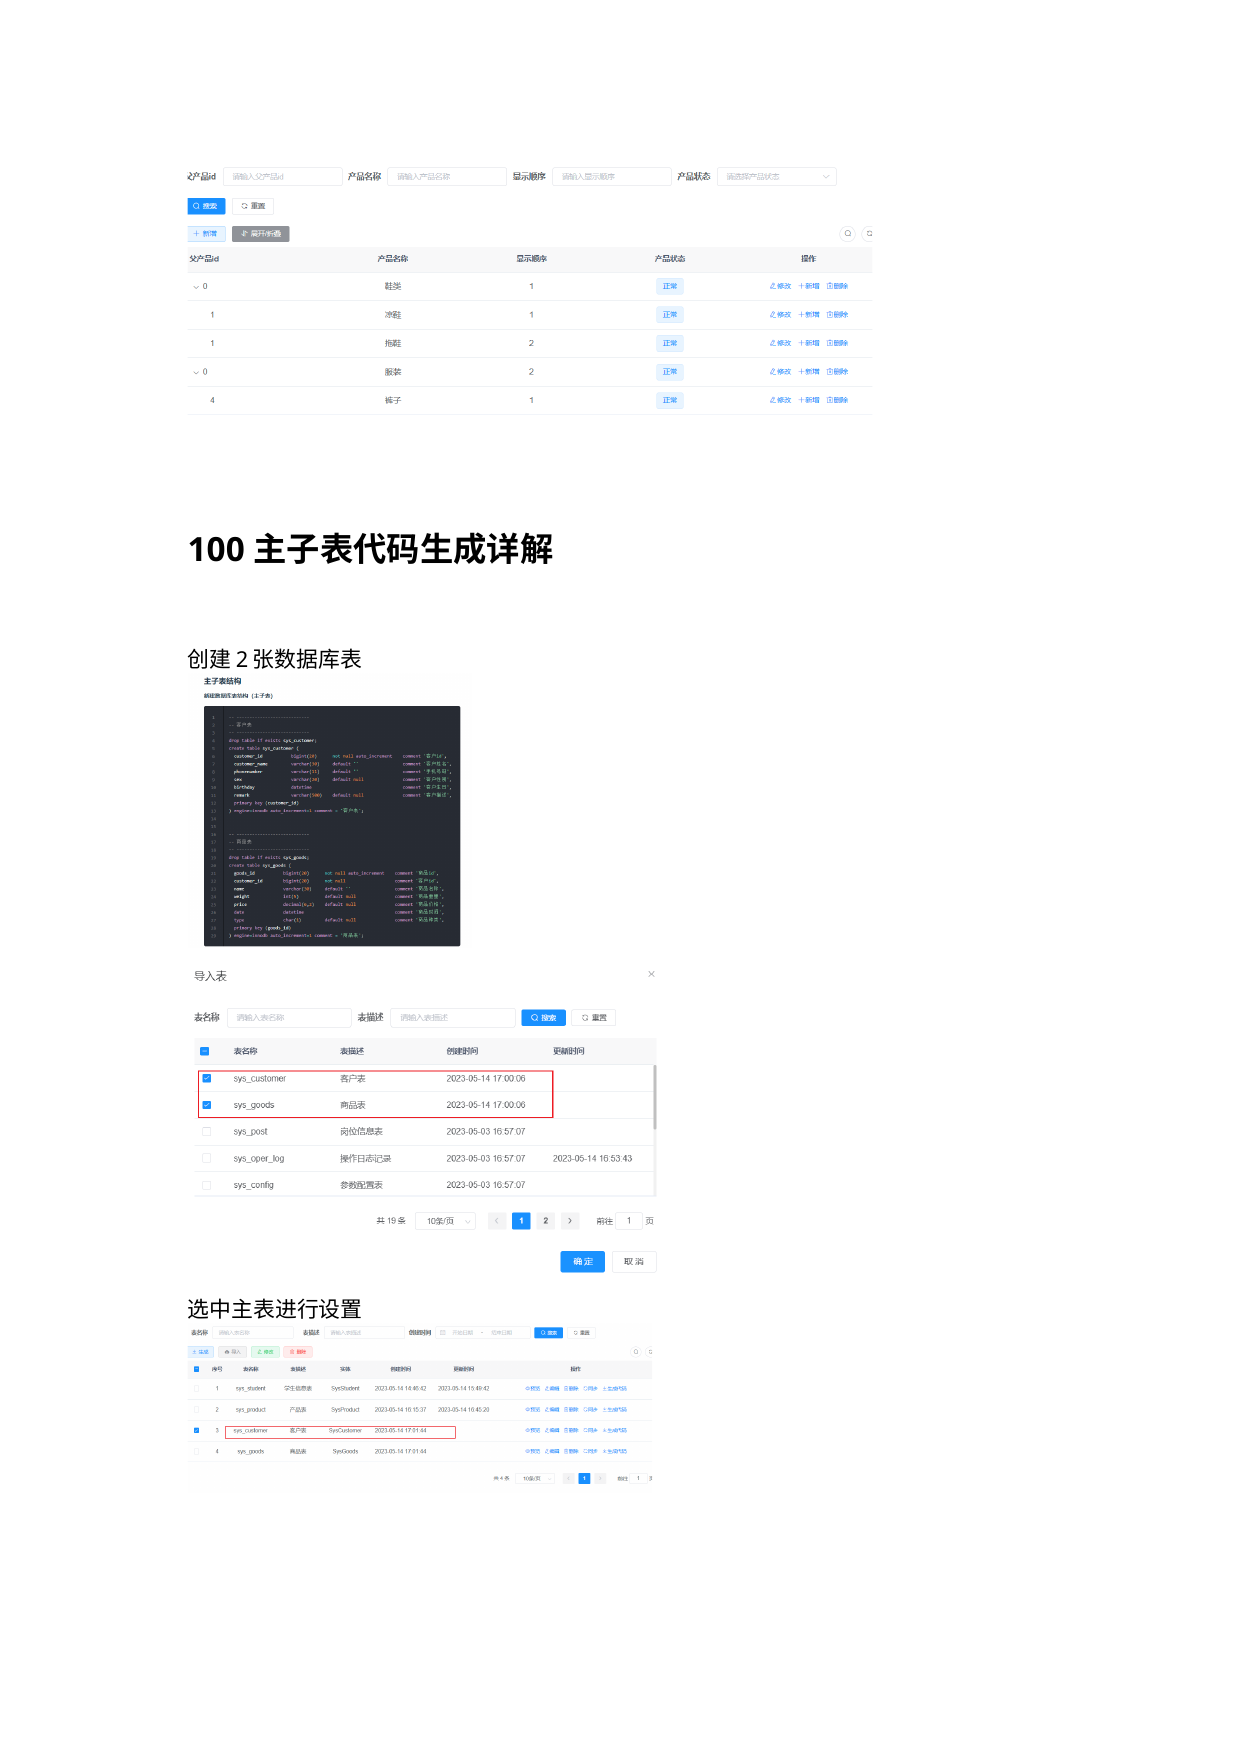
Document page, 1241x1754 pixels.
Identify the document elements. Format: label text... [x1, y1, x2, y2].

picture [187, 1323, 653, 1493]
text 创建2张数据库表 [187, 641, 1053, 674]
picture [187, 162, 873, 431]
picture [187, 673, 472, 948]
subtitle 100 主子表代码生成详解 [187, 514, 1053, 579]
picture [187, 966, 665, 1275]
text 选中主表进行设置 [187, 1291, 1053, 1324]
